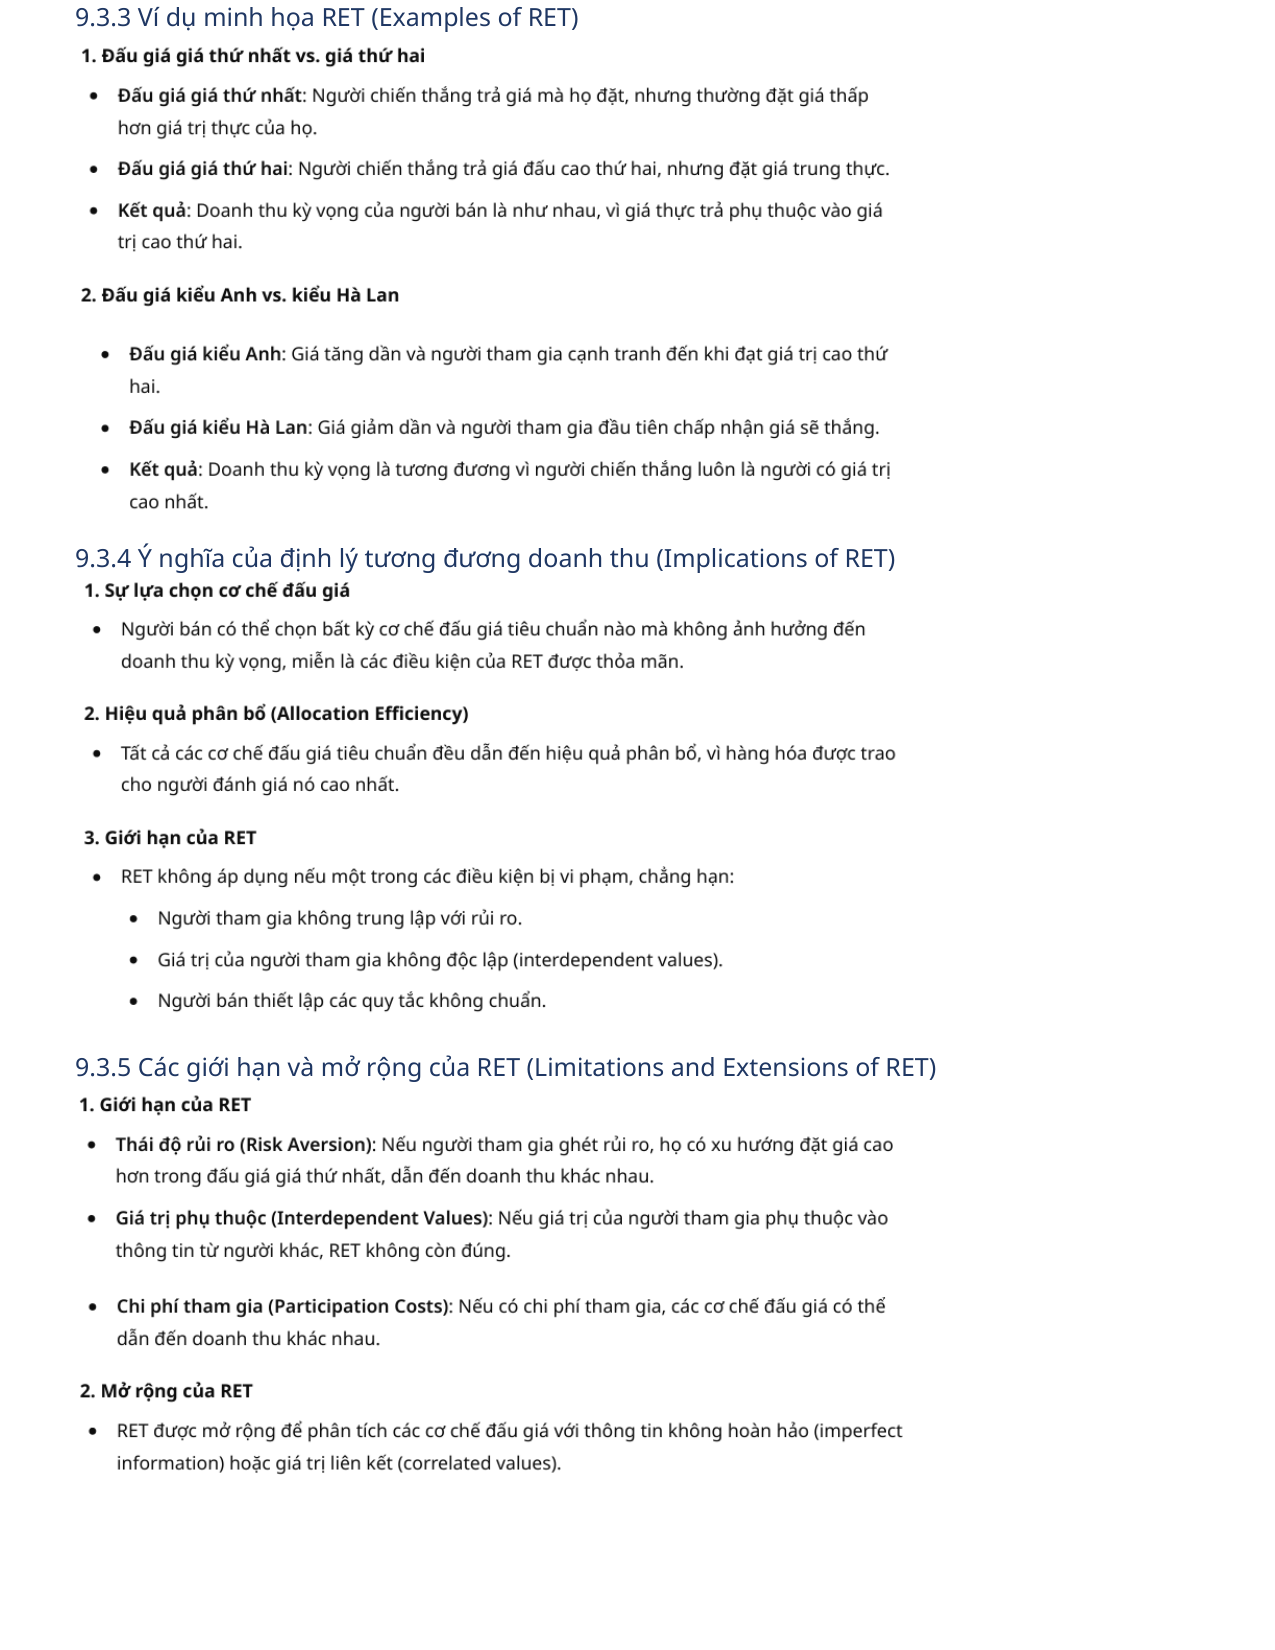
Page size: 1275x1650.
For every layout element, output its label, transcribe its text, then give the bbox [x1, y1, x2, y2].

subtitle 9.3.3 Ví dụ minh họa RET (Examples of RET) [75, 0, 1200, 34]
picture [75, 1086, 920, 1279]
subtitle 9.3.5 Các giới hạn và mở rộng của RET (Limitations and Extensions of RET) [75, 1050, 1200, 1084]
picture [75, 577, 908, 1031]
picture [75, 1297, 908, 1480]
picture [75, 36, 898, 313]
picture [75, 331, 926, 523]
subtitle 9.3.4 Ý nghĩa của định lý tương đương doanh thu (Implications of RET) [75, 541, 1200, 575]
